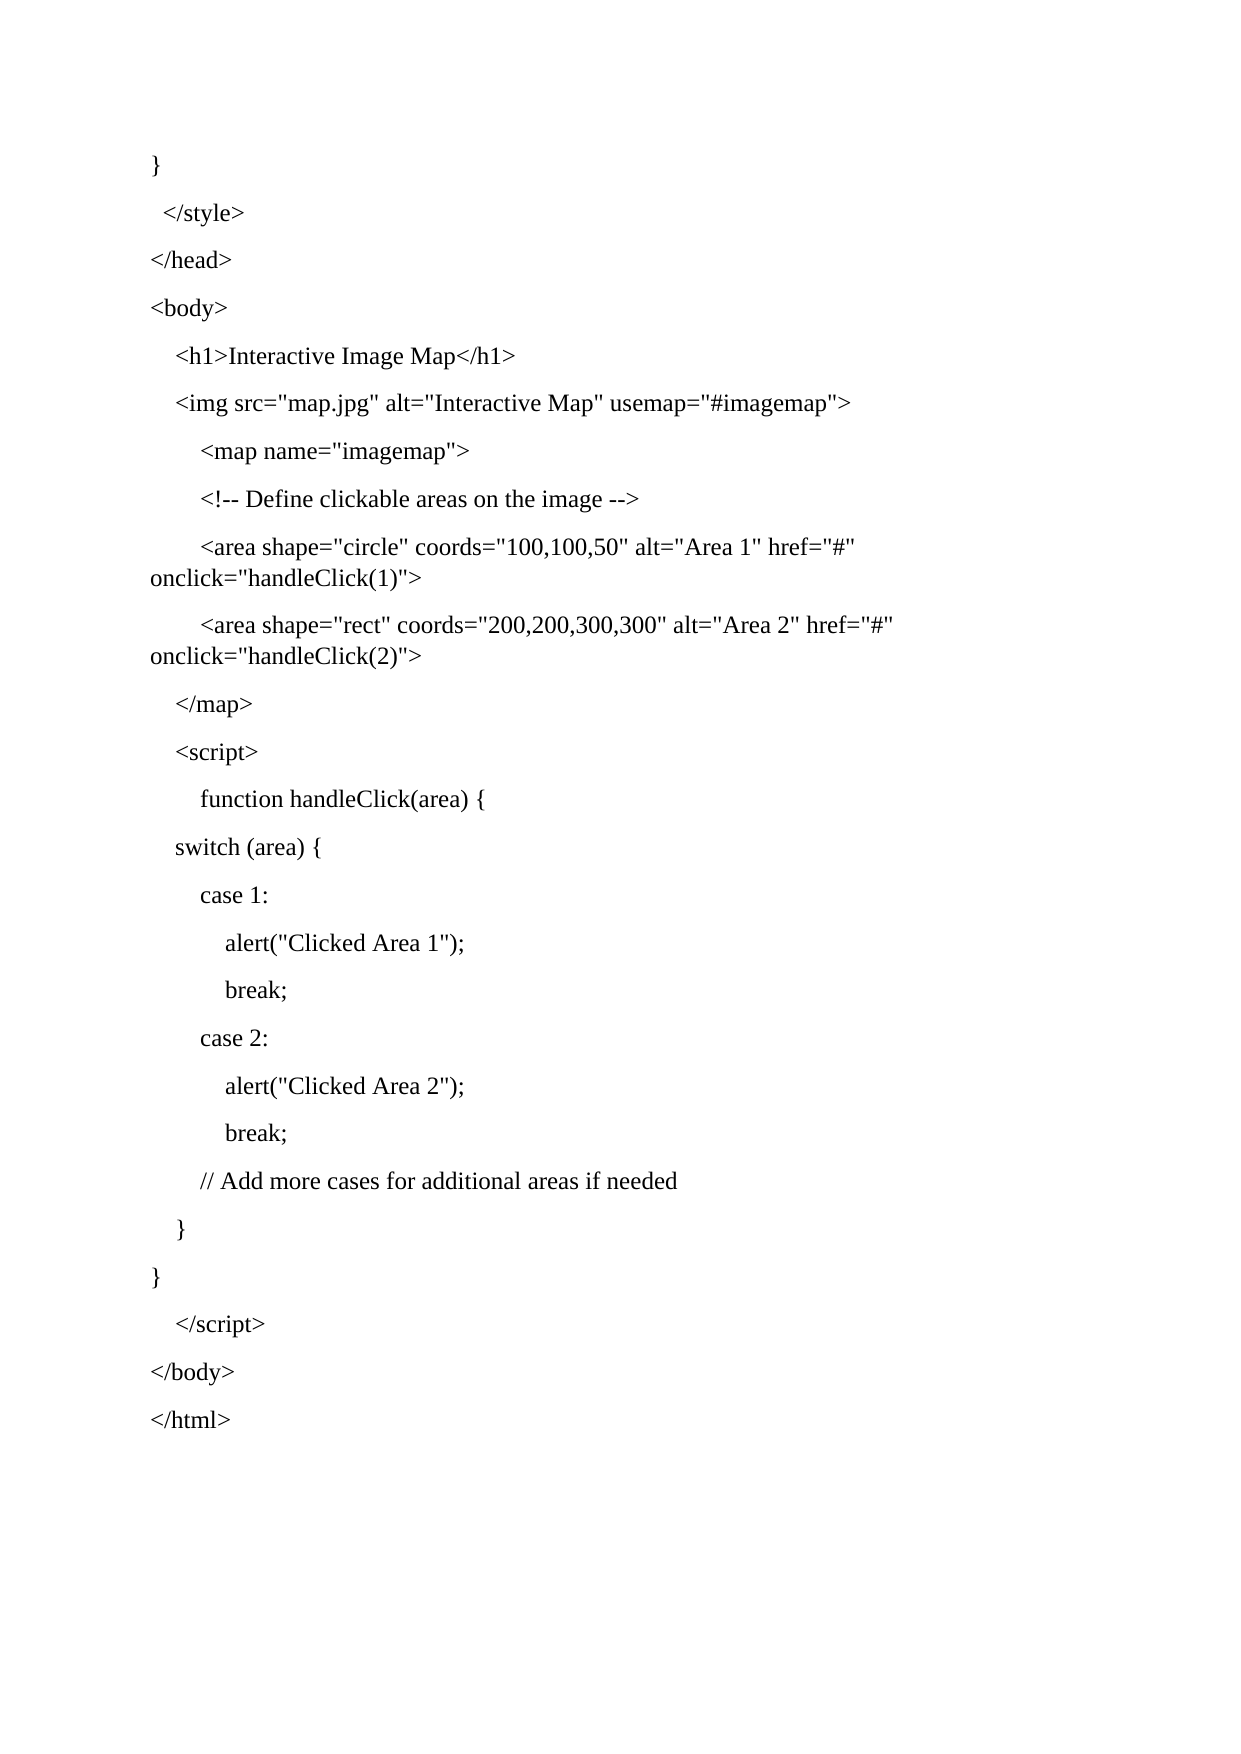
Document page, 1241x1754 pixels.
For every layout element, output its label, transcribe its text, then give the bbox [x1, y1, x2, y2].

text function handleClick(area) { [150, 784, 1090, 813]
text alert("Clicked Area 2"); [150, 1071, 1090, 1099]
text <h1>Interactive Image Map</h1> [150, 341, 1090, 369]
text </html> [150, 1405, 1090, 1433]
text <body> [150, 293, 1090, 322]
text <img src="map.jpg" alt="Interactive Map" usemap="#imagemap"> [150, 388, 1090, 417]
text } [150, 1262, 1090, 1290]
text alert("Clicked Area 1"); [150, 928, 1090, 956]
text <!-- Define clickable areas on the image --> [150, 484, 1090, 513]
text break; [150, 1118, 1090, 1147]
text } [150, 150, 1090, 179]
text <map name="imagemap"> [150, 436, 1090, 465]
text <script> [150, 737, 1090, 766]
text <area shape="rect" coords="200,200,300,300" alt="Area 2" href="#" onclick="handleClick(2)"> [150, 610, 1090, 670]
text <area shape="circle" coords="100,100,50" alt="Area 1" href="#" onclick="handleClick(1)"> [150, 532, 1090, 591]
text } [150, 1214, 1090, 1243]
text case 2: [150, 1023, 1090, 1052]
text </map> [150, 689, 1090, 718]
text switch (area) { [150, 832, 1090, 861]
text </head> [150, 245, 1090, 274]
text </style> [150, 198, 1090, 226]
text </script> [150, 1309, 1090, 1338]
text break; [150, 975, 1090, 1004]
text </body> [150, 1357, 1090, 1386]
text // Add more cases for additional areas if needed [150, 1166, 1090, 1195]
text case 1: [150, 880, 1090, 909]
